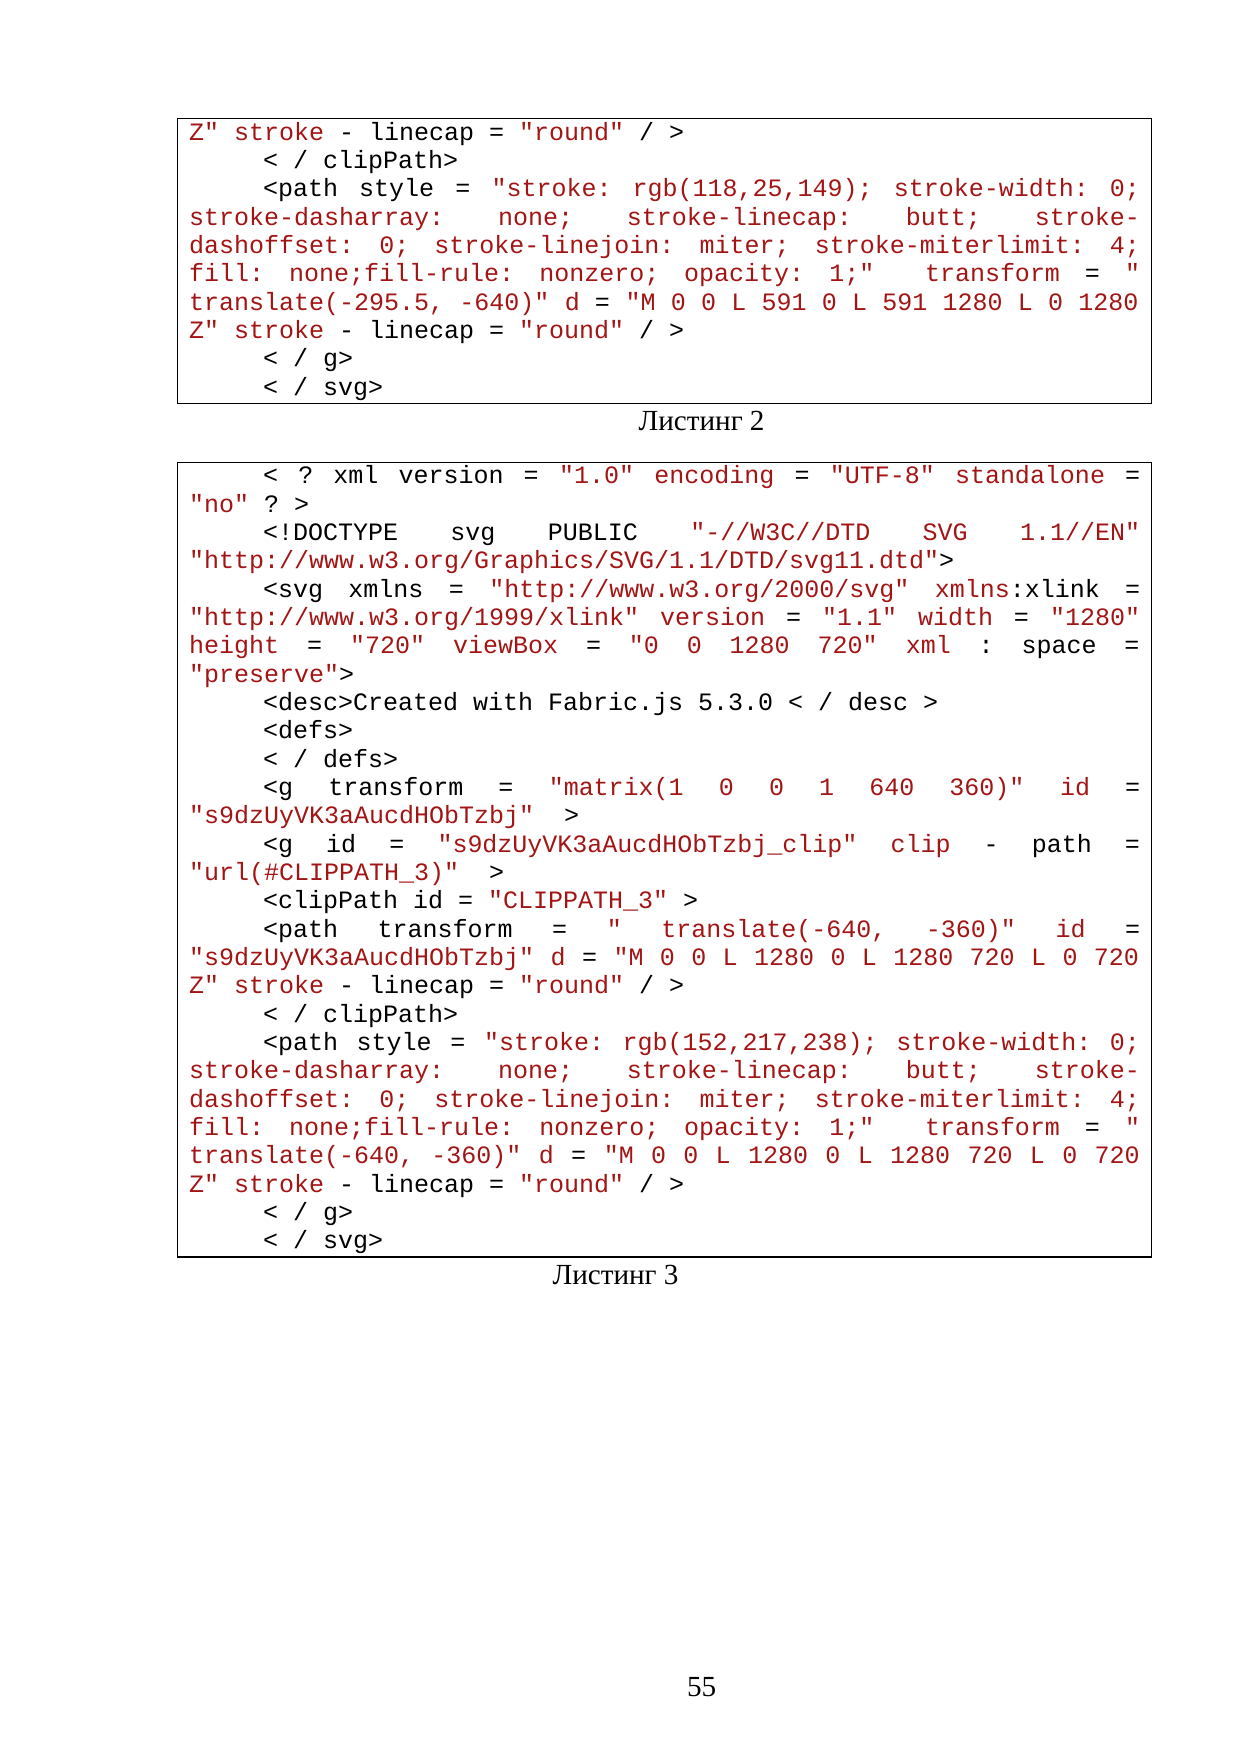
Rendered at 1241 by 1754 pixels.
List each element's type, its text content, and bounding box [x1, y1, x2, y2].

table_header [178, 119, 1151, 402]
table_header < ? xml version = "1.0" encoding = "UTF-8" standalone = "no" ? > <!DOCTYPE svg PUBLIC "-//W3C//DTD SVG 1.1//EN" "http://www.w3.org/Graphics/SVG/1.1/DTD/svg11.dtd"> <svg xmlns = "http://www.w3.org/2000/svg" xmlns:xlink = "http://www.w3.org/1999/xlink" version = "1.1" width = "1280" height = "720" viewBox = "0 0 1280 720" xml : space = "preserve"> <desc>Created with Fabric.js 5.3.0 < / desc > <defs> < / defs> <g transform = "matrix(1 0 0 1 640 360)" id = "s9dzUyVK3aAucdHObTzbj" > <g id = "s9dzUyVK3aAucdHObTzbj_clip" clip - path = "url(#CLIPPATH_3)" > <clipPath id = "CLIPPATH_3" > <path transform = " translate(-640, -360)" id = "s9dzUyVK3aAucdHObTzbj" d = "M 0 0 L 1280 0 L 1280 720 L 0 720 Z" stroke - linecap = "round" / > < / clipPath> <path style = "stroke: rgb(152,217,238); stroke-width: 0; stroke-dasharray: none; stroke-linecap: butt; stroke-dashoffset: 0; stroke-linejoin: miter; stroke-miterlimit: 4; fill: none;fill-rule: nonzero; opacity: 1;" transform = " translate(-640, -360)" d = "M 0 0 L 1280 0 L 1280 720 L 0 720 Z" stroke - linecap = "round" / > < / g> < / svg> [178, 463, 1151, 1256]
text Листинг 3 [477, 1258, 1152, 1291]
text Листинг 2 [177, 404, 1152, 437]
